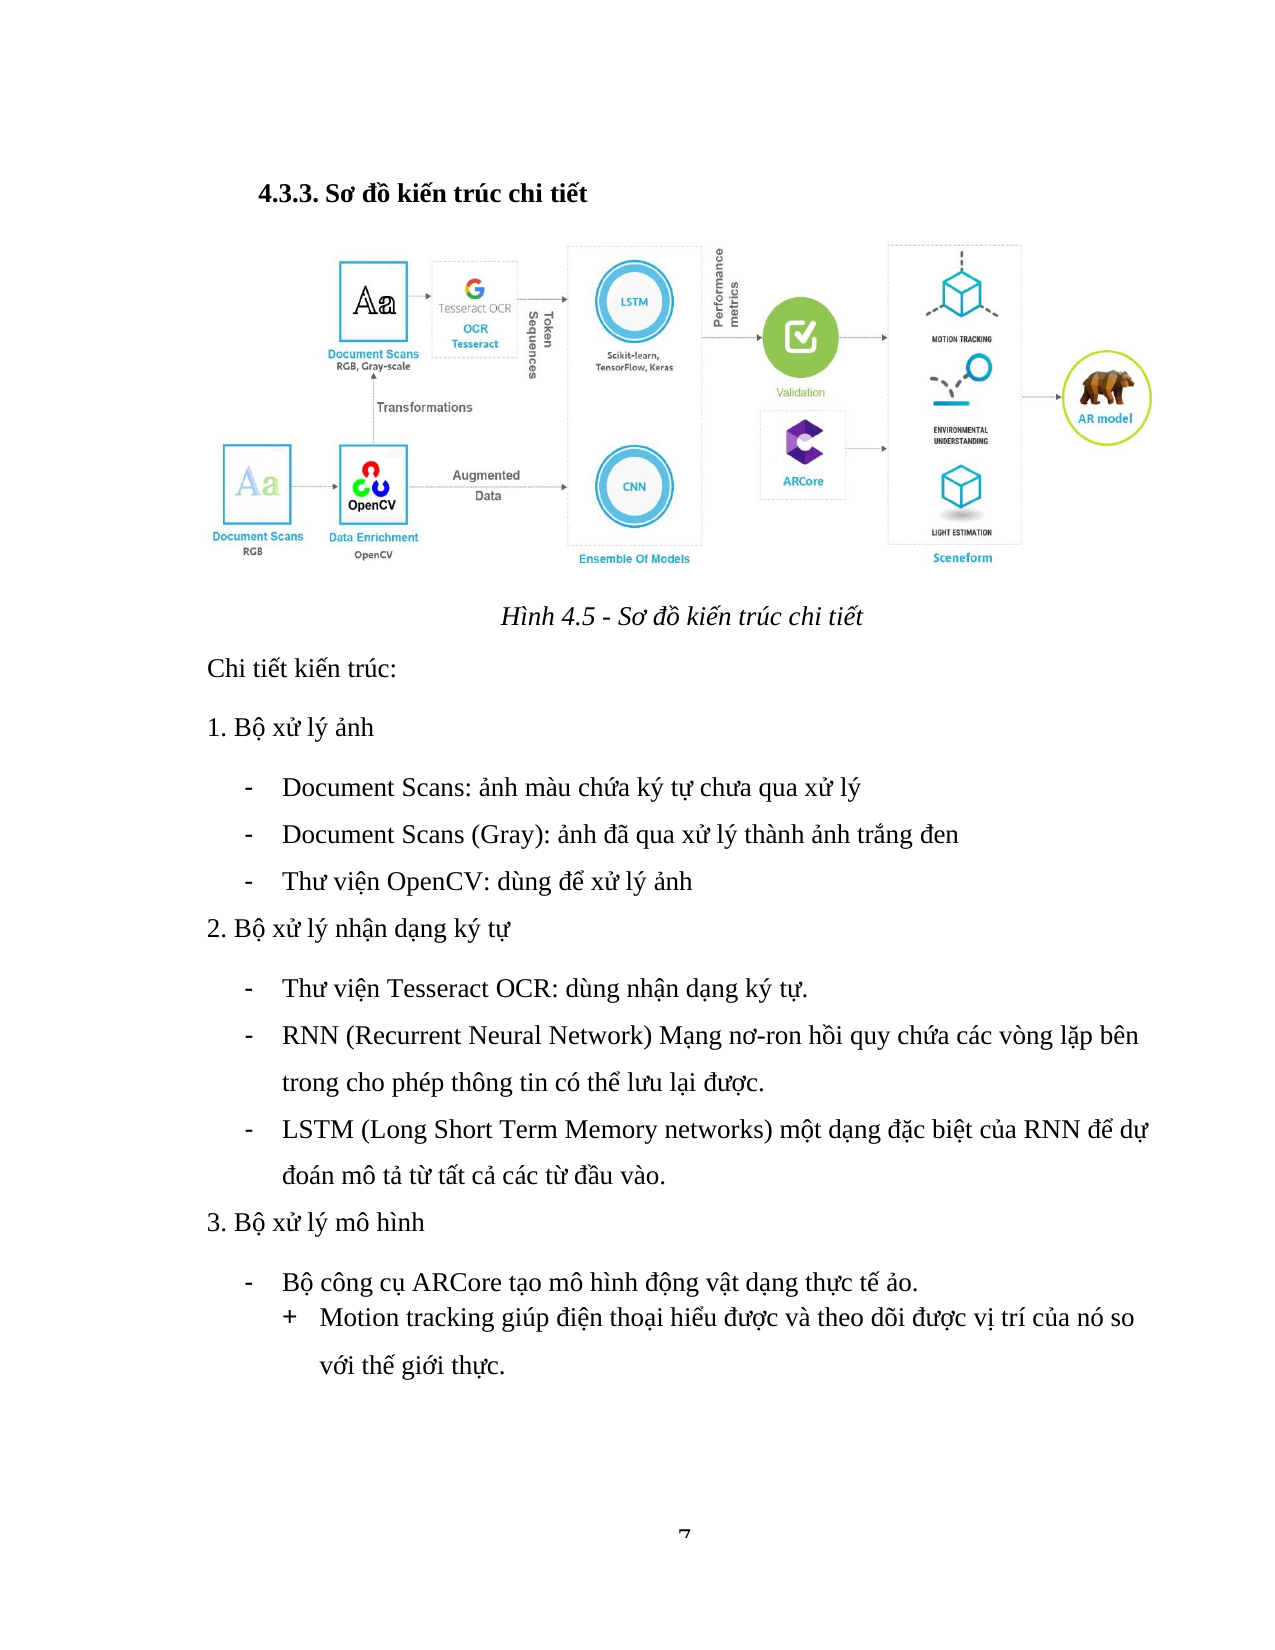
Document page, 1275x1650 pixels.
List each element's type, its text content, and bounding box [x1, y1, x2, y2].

list Bộ xử lý nhận dạng ký tự [207, 912, 1219, 943]
list Document Scans: ảnh màu chứa ký tự chưa qua xử lý [244, 771, 1219, 802]
list Bộ công cụ ARCore tạo mô hình động vật dạng thực tế ảo. [244, 1266, 1219, 1297]
text + Motion tracking giúp điện thoại hiểu được và theo dõi được vị trí của nó so với thế giới thực. [282, 1297, 1135, 1380]
list LSTM (Long Short Term Memory networks) một dạng đặc biệt của RNN để dự đoán mô tả từ tất cả các từ đầu vào. [244, 1113, 1157, 1191]
text Chi tiết kiến trúc: [207, 652, 1219, 683]
list Thư viện OpenCV: dùng để xử lý ảnh [244, 865, 1219, 897]
text Hình 4.5 - Sơ đồ kiến trúc chi tiết [412, 600, 952, 631]
list RNN (Recurrent Neural Network) Mạng nơ-ron hồi quy chứa các vòng lặp bên trong cho phép thông tin có thể lưu lại được. [244, 1019, 1157, 1097]
subtitle Sơ đồ kiến trúc chi tiết [258, 177, 1219, 209]
picture [206, 241, 1153, 566]
list Document Scans (Gray): ảnh đã qua xử lý thành ảnh trắng đen [244, 818, 1219, 849]
list Thư viện Tesseract OCR: dùng nhận dạng ký tự. [244, 972, 1219, 1003]
list Bộ xử lý ảnh [207, 711, 1219, 742]
list Bộ xử lý mô hình [207, 1206, 1219, 1237]
